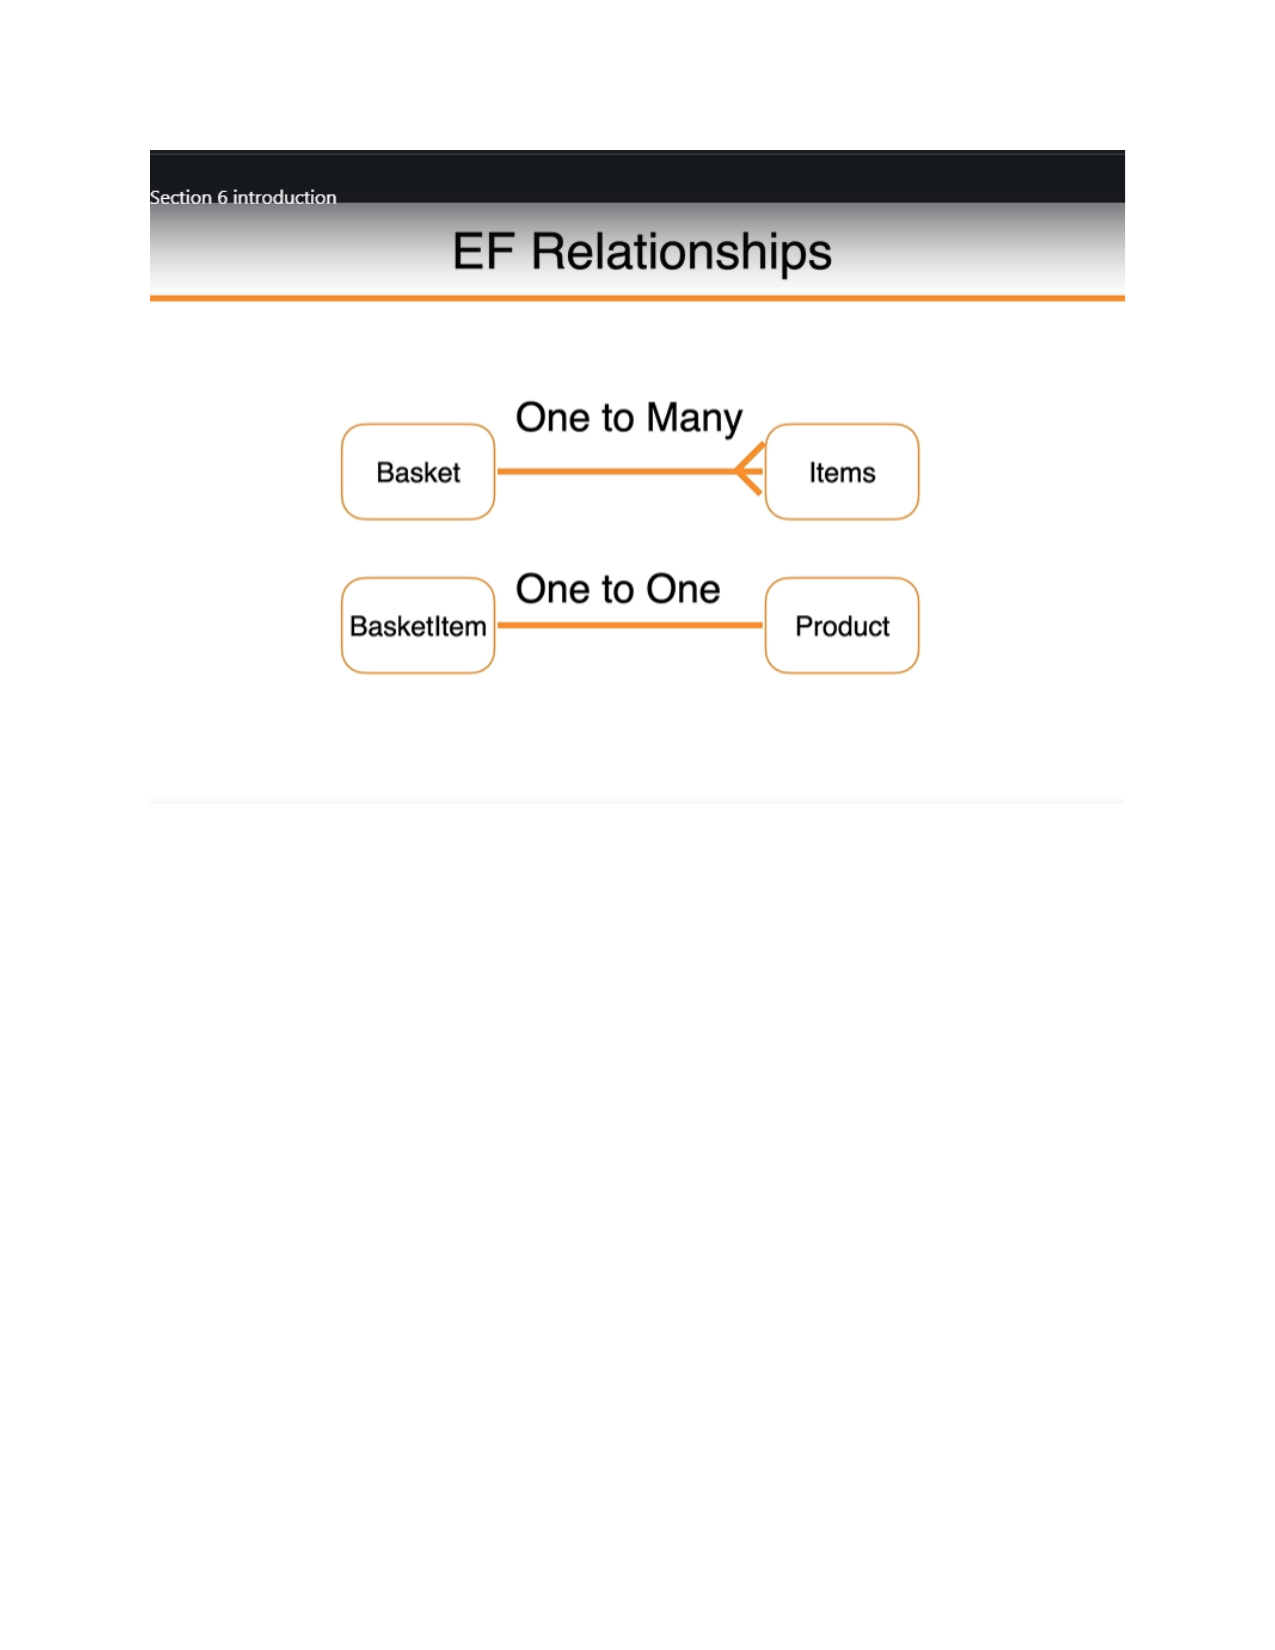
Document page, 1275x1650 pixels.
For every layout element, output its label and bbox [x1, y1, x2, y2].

picture [150, 150, 1125, 804]
